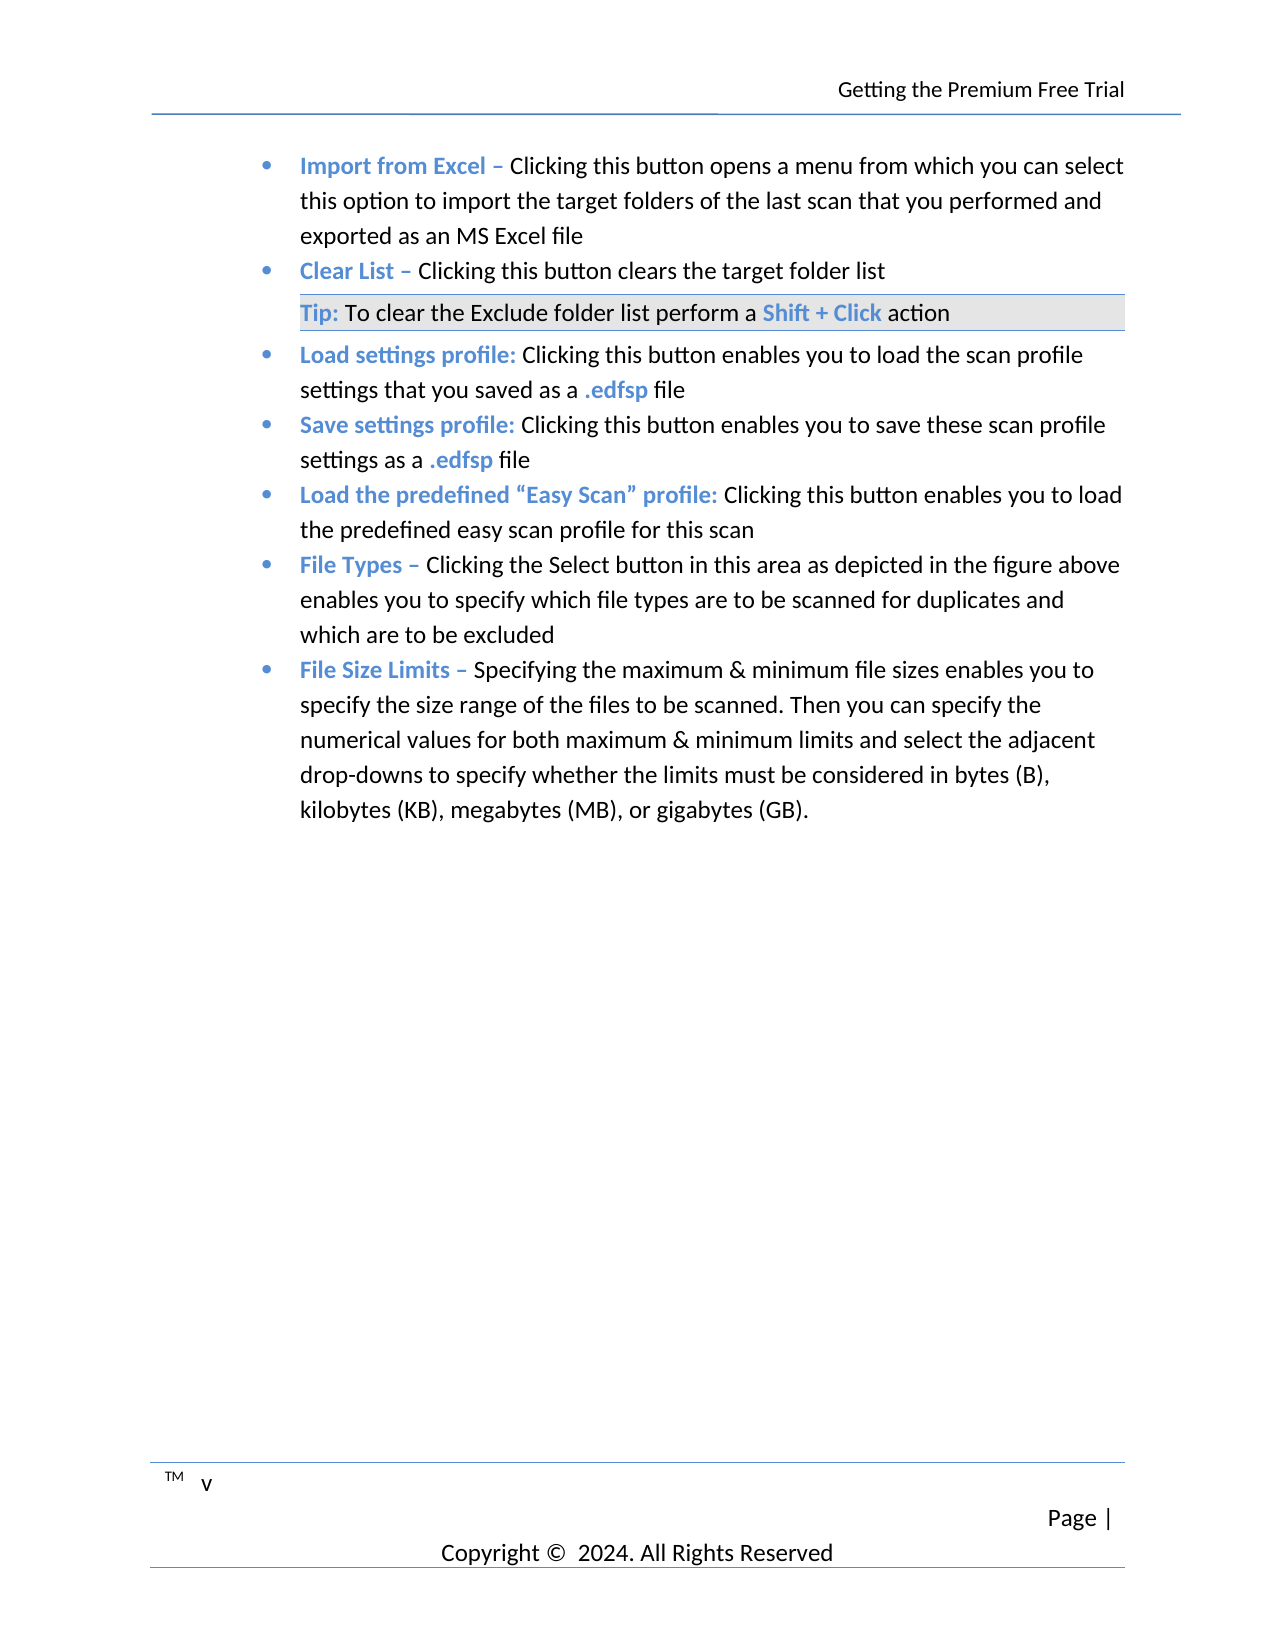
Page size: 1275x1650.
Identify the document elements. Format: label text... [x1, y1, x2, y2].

list Clear List – Clicking this button clears the target folder list [262, 255, 1125, 286]
text Tip: To clear the Exclude folder list perform a Shift + Click action [300, 295, 1125, 330]
list Import from Excel – Clicking this button opens a menu from which you can select this option to import the target folders of the last scan that you performed and exported as an MS Excel file [262, 150, 1125, 251]
list Load the predefined “Easy Scan” profile: Clicking this button enables you to load the predefined easy scan profile for this scan [262, 479, 1125, 545]
list Load settings profile: Clicking this button enables you to load the scan profile settings that you saved as a .edfsp file [262, 339, 1125, 405]
list File Types – Clicking the Select button in this area as depicted in the figure above enables you to specify which file types are to be scanned for duplicates and which are to be excluded [262, 549, 1125, 650]
list Save settings profile: Clicking this button enables you to save these scan profile settings as a .edfsp file [262, 409, 1125, 475]
list File Size Limits – Specifying the maximum & minimum file sizes enables you to specify the size range of the files to be scanned. Then you can specify the numerical values for both maximum & minimum limits and select the adjacent drop-downs to specify whether the limits must be considered in bytes (B), kilobytes (KB), megabytes (MB), or gigabytes (GB). [262, 654, 1125, 825]
